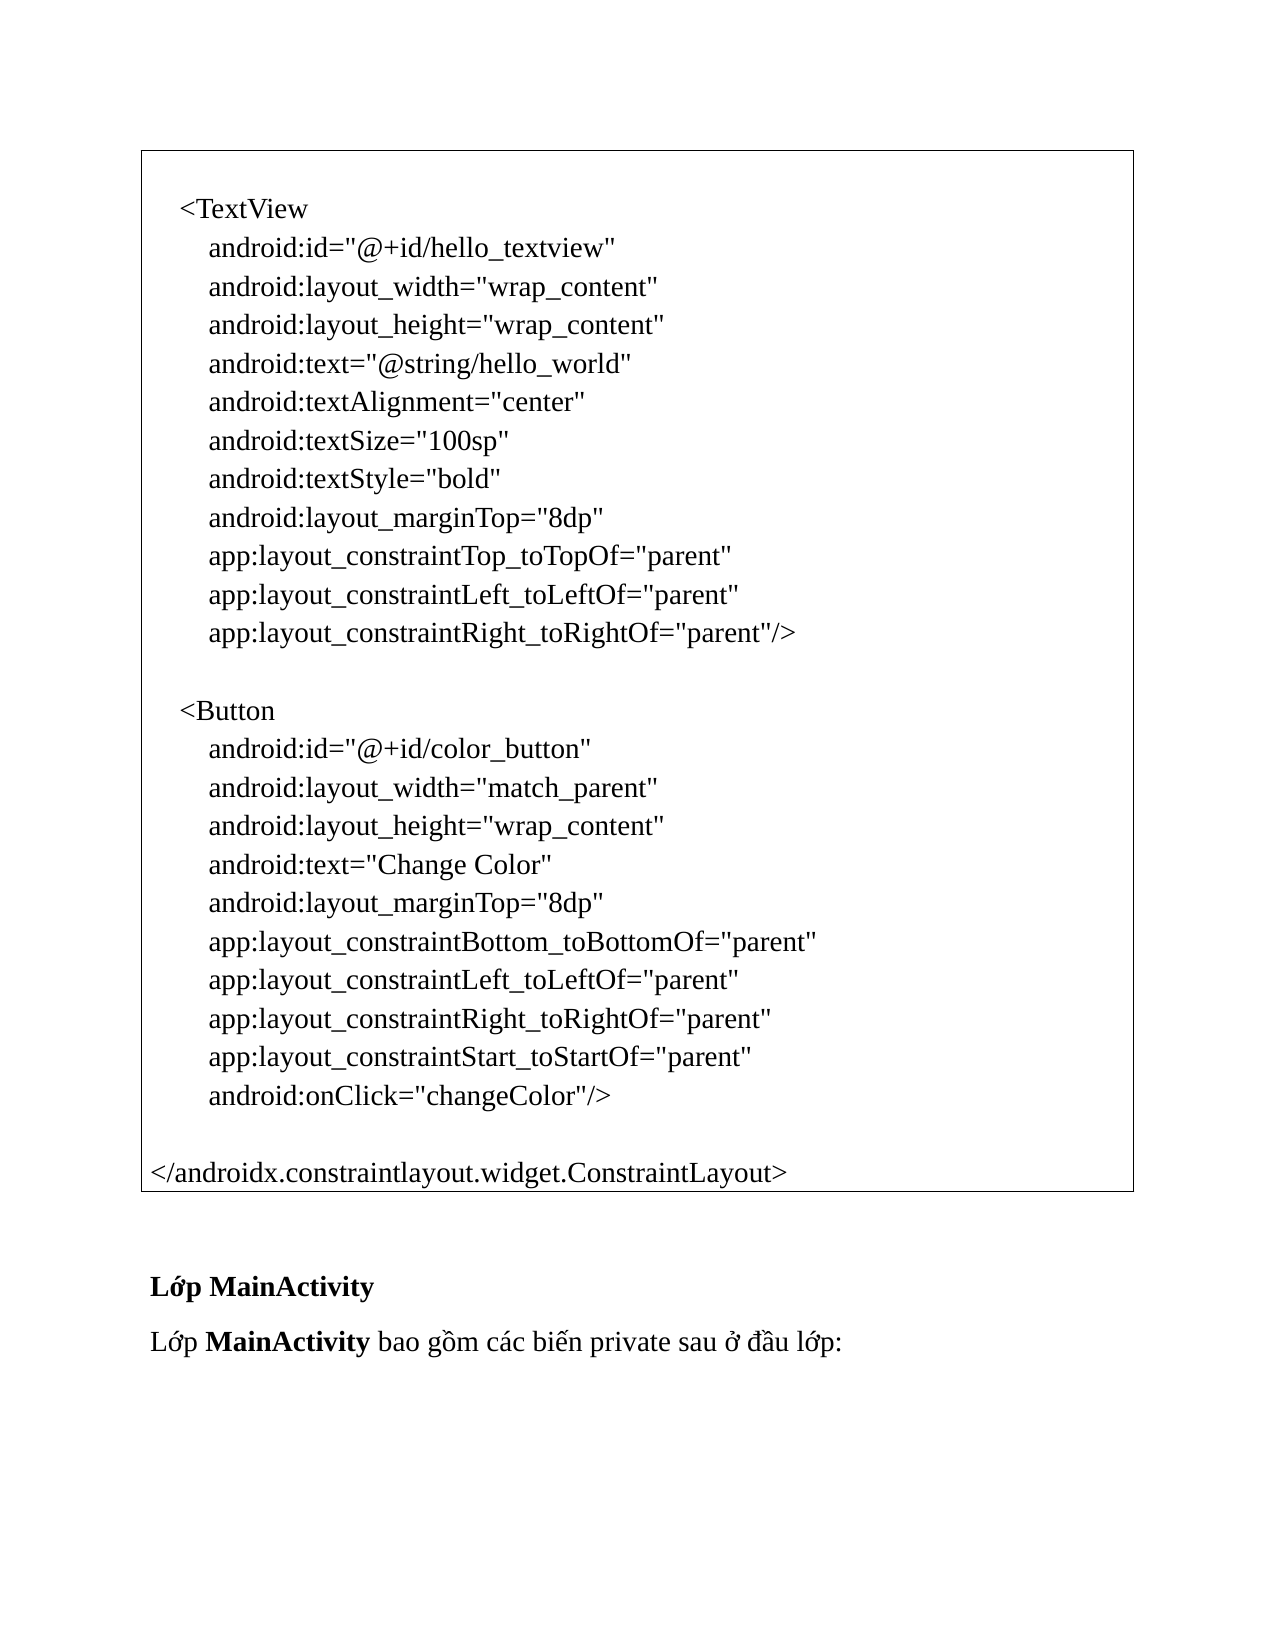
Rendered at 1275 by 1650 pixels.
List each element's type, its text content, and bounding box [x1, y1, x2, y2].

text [142, 151, 1133, 1191]
text Lớp MainActivity bao gồm các biến private sau ở đầu lớp: [150, 1324, 1125, 1357]
text Lớp MainActivity [150, 1269, 1125, 1302]
